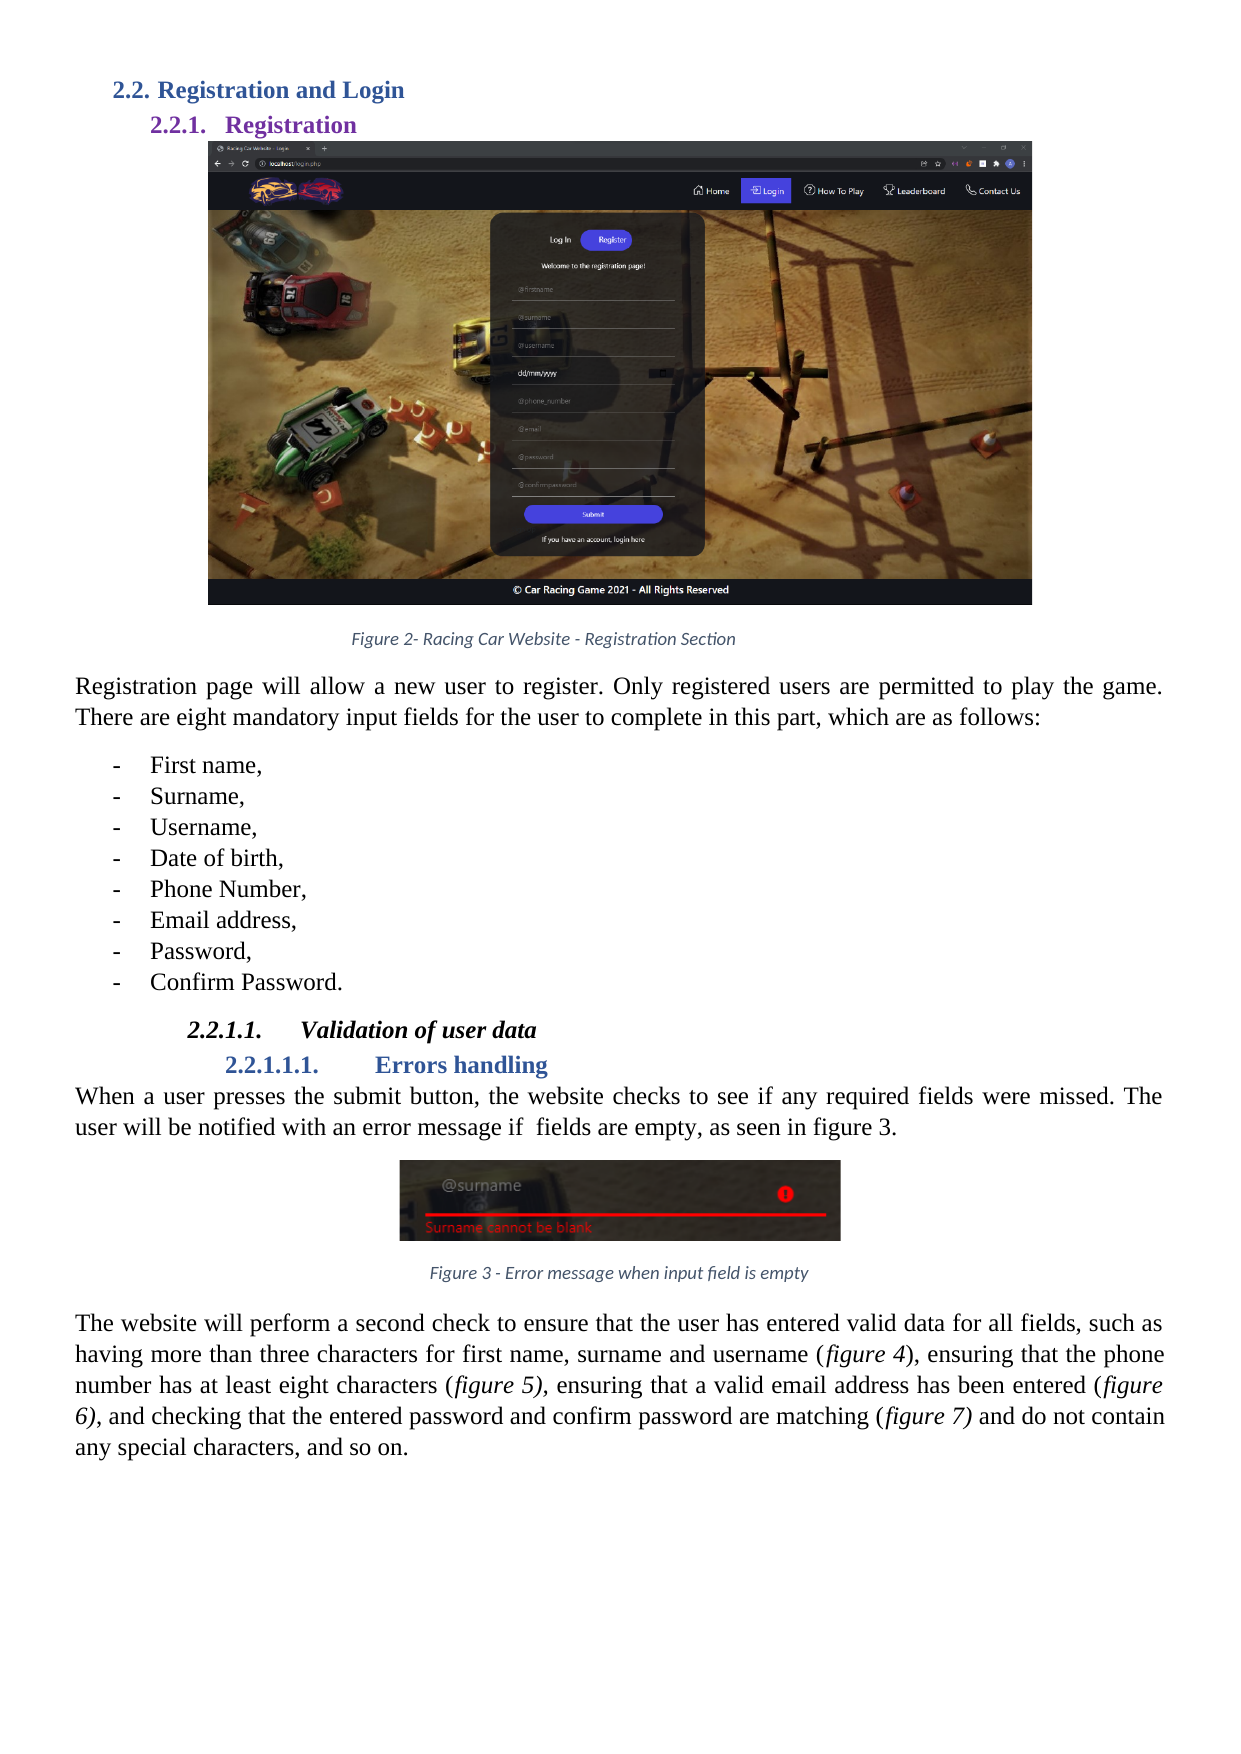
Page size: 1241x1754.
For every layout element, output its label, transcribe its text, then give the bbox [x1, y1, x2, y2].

list Surname, [112, 781, 1165, 810]
subtitle Errors handling [225, 1050, 1165, 1079]
subtitle Validation of user data [187, 1015, 1165, 1044]
picture [399, 1160, 841, 1241]
list Confirm Password. [112, 967, 1165, 996]
text Registration page will allow a new user to register. Only registered users are permitted to play the game. There are eight mandatory input fields for the user to complete in this part, which are as follows: [75, 671, 1165, 731]
list Date of birth, [112, 843, 1165, 872]
picture [208, 141, 1033, 605]
list Username, [112, 812, 1165, 841]
subtitle Registration [150, 110, 1165, 139]
list First name, [112, 750, 1165, 779]
text The website will perform a second check to ensure that the user has entered valid data for all fields, such as having more than three characters for first name, surname and username (figure 4), ensuring that the phone number has at least eight characters (figure 5), ensuring that a valid email address has been entered (figure 6), and checking that the entered password and confirm password are matching (figure 7) and do not contain any special characters, and so on. [75, 1308, 1165, 1461]
list Email address, [112, 905, 1165, 934]
list Password, [112, 936, 1165, 965]
list Phone Number, [112, 874, 1165, 903]
text When a user presses the submit button, the website checks to see if any required fields were missed. The user will be notified with an error message if fields are empty, as seen in figure 3. [75, 1081, 1165, 1141]
subtitle Registration and Login [112, 75, 1165, 104]
